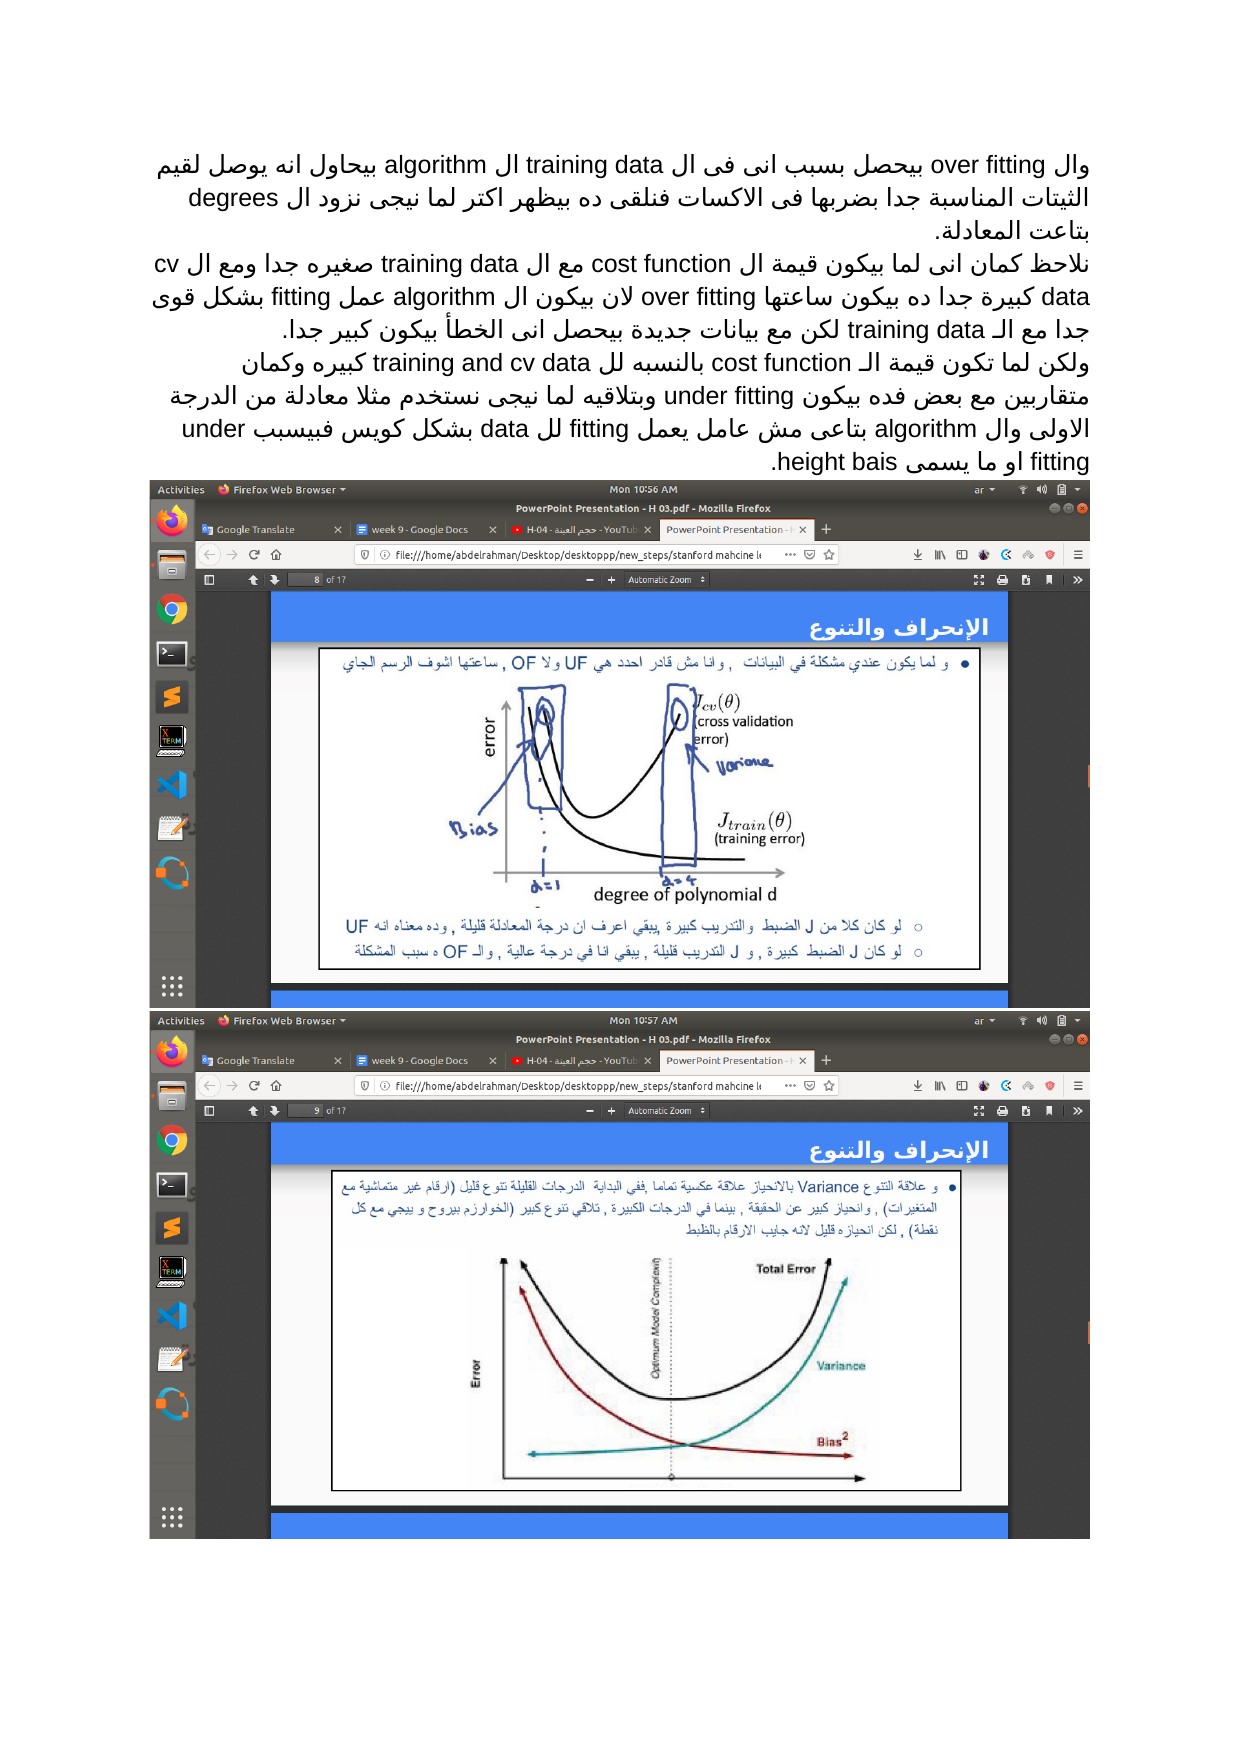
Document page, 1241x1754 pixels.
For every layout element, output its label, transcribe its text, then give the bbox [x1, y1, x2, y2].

text ولكن لما تكون قيمة الـ cost function بالنسبه لل training and cv data كبيره وكمان متقاربين مع بعض فده بيكون under fitting وبتلاقيه لما نيجى نستخدم مثلا معادلة من الدرجة الاولى وال algorithm بتاعى مش عامل يعمل fitting لل data بشكل كويس فبيسبب under fitting او ما يسمى height bais. [150, 348, 1090, 476]
text وال over fitting بيحصل بسبب انى فى ال training data ال algorithm بيحاول انه يوصل لقيم الثيتات المناسبة جدا بضربها فى الاكسات فنلقى ده بيظهر اكتر لما نيجى نزود ال degrees بتاعت المعادلة. [150, 150, 1090, 245]
text نلاحظ كمان انى لما بيكون قيمة ال cost function مع ال training data صغيره جدا ومع ال cv data كبيرة جدا ده بيكون ساعتها over fitting لان بيكون ال algorithm عمل fitting بشكل قوى جدا مع الـ training data لكن مع بيانات جديدة بيحصل انى الخطأ بيكون كبير جدا. [150, 249, 1090, 344]
picture [149, 1011, 1090, 1539]
picture [149, 480, 1090, 1008]
